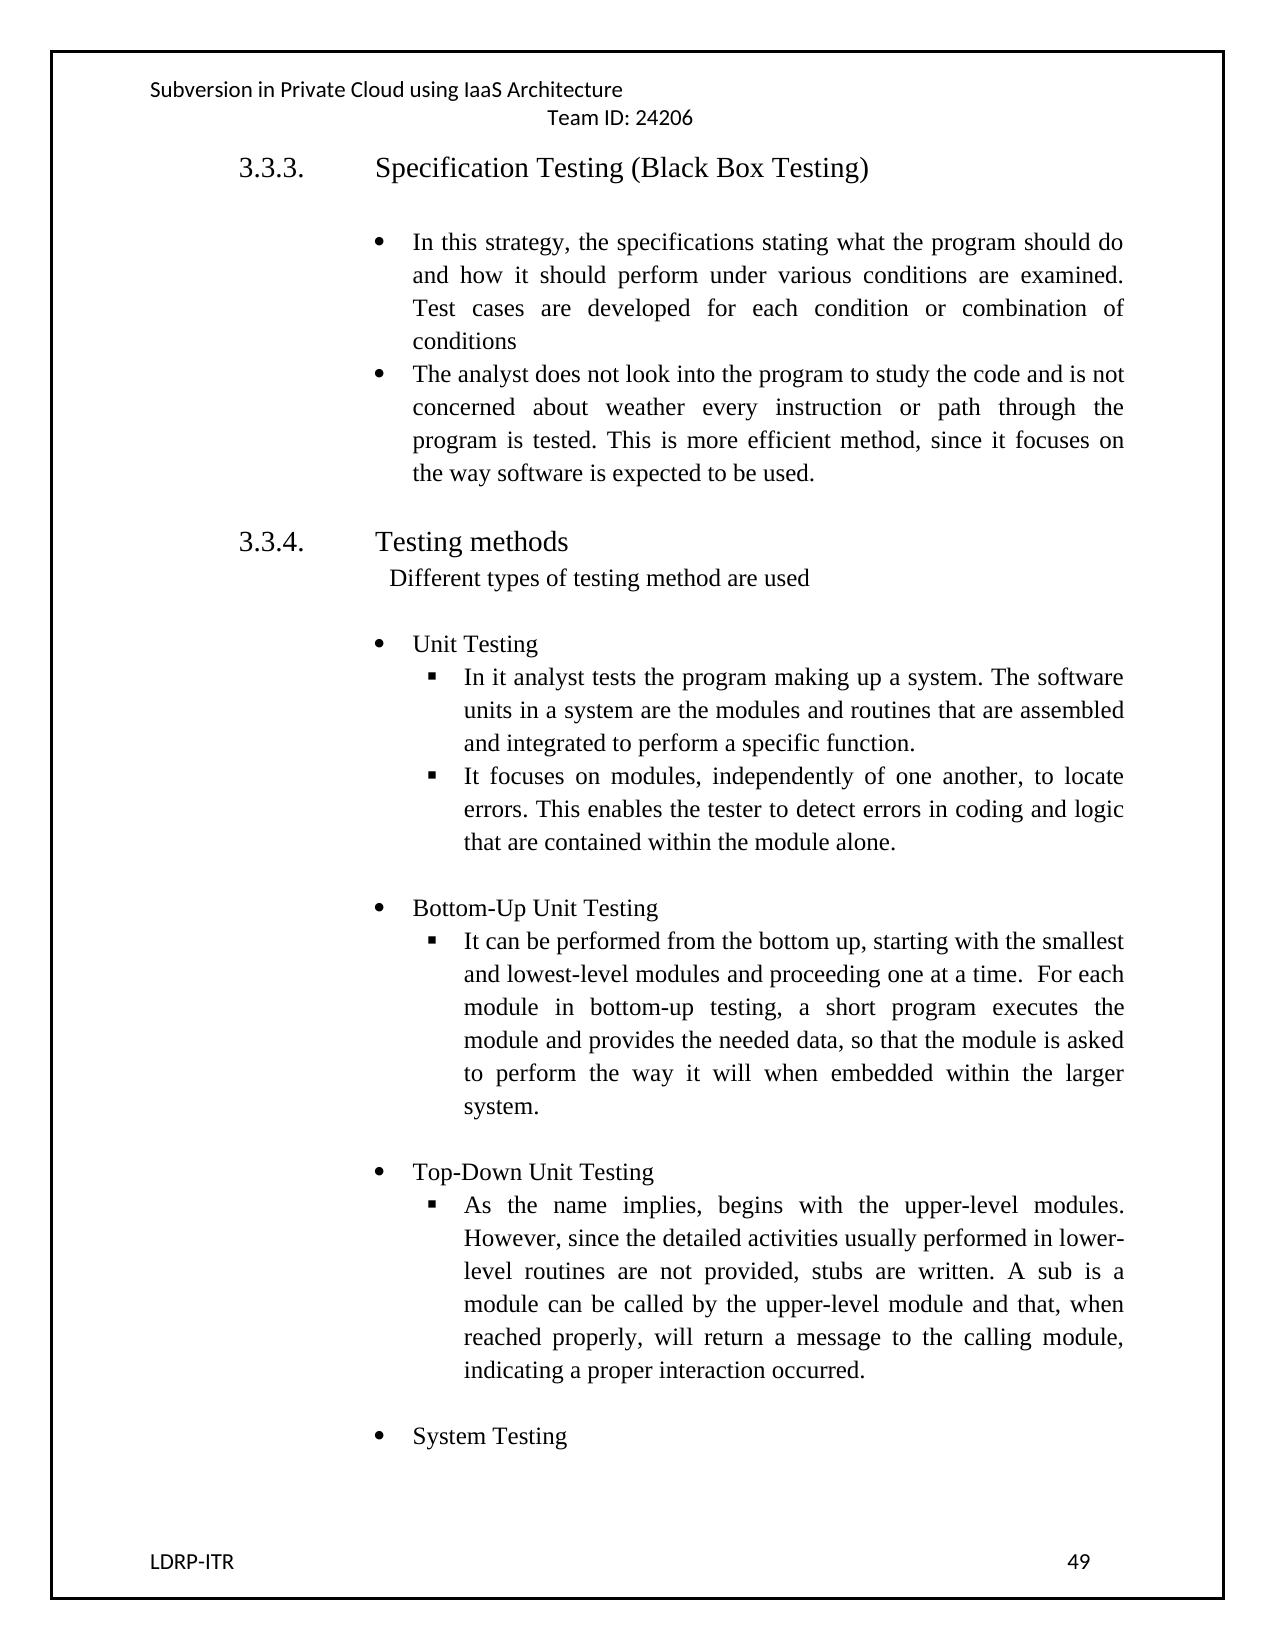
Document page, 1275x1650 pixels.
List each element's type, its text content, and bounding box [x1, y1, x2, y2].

list Top-Down Unit Testing [375, 1157, 1125, 1186]
list In this strategy, the specifications stating what the program should do and how it should perform under various conditions are examined. Test cases are developed for each condition or combination of conditions [375, 227, 1125, 355]
list It can be performed from the bottom up, starting with the smallest and lowest-level modules and proceeding one at a time. For each module in bottom-up testing, a short program executes the module and provides the needed data, so that the module is asked to perform the way it will when embedded within the larger system. [426, 926, 1125, 1120]
list Testing methods [239, 524, 1125, 558]
list Specification Testing (Black Box Testing) [239, 150, 1125, 183]
list Different types of testing method are used [262, 563, 1125, 592]
list In it analyst tests the program making up a system. The software units in a system are the modules and routines that are assembled and integrated to perform a specific function. [426, 662, 1125, 757]
list It focuses on modules, independently of one another, to locate errors. This enables the tester to detect errors in coding and logic that are contained within the module alone. [426, 761, 1125, 856]
list Bottom-Up Unit Testing [375, 893, 1125, 922]
list The analyst does not look into the program to study the code and is not concerned about weather every instruction or path through the program is tested. This is more efficient method, since it focuses on the way software is expected to be used. [375, 359, 1125, 487]
list As the name implies, begins with the upper-level modules. However, since the detailed activities usually performed in lower-level routines are not provided, stubs are written. A sub is a module can be called by the upper-level module and that, when reached properly, will return a message to the calling module, indicating a proper interaction occurred. [426, 1190, 1125, 1384]
list System Testing [375, 1421, 1125, 1450]
list Unit Testing [375, 629, 1125, 658]
